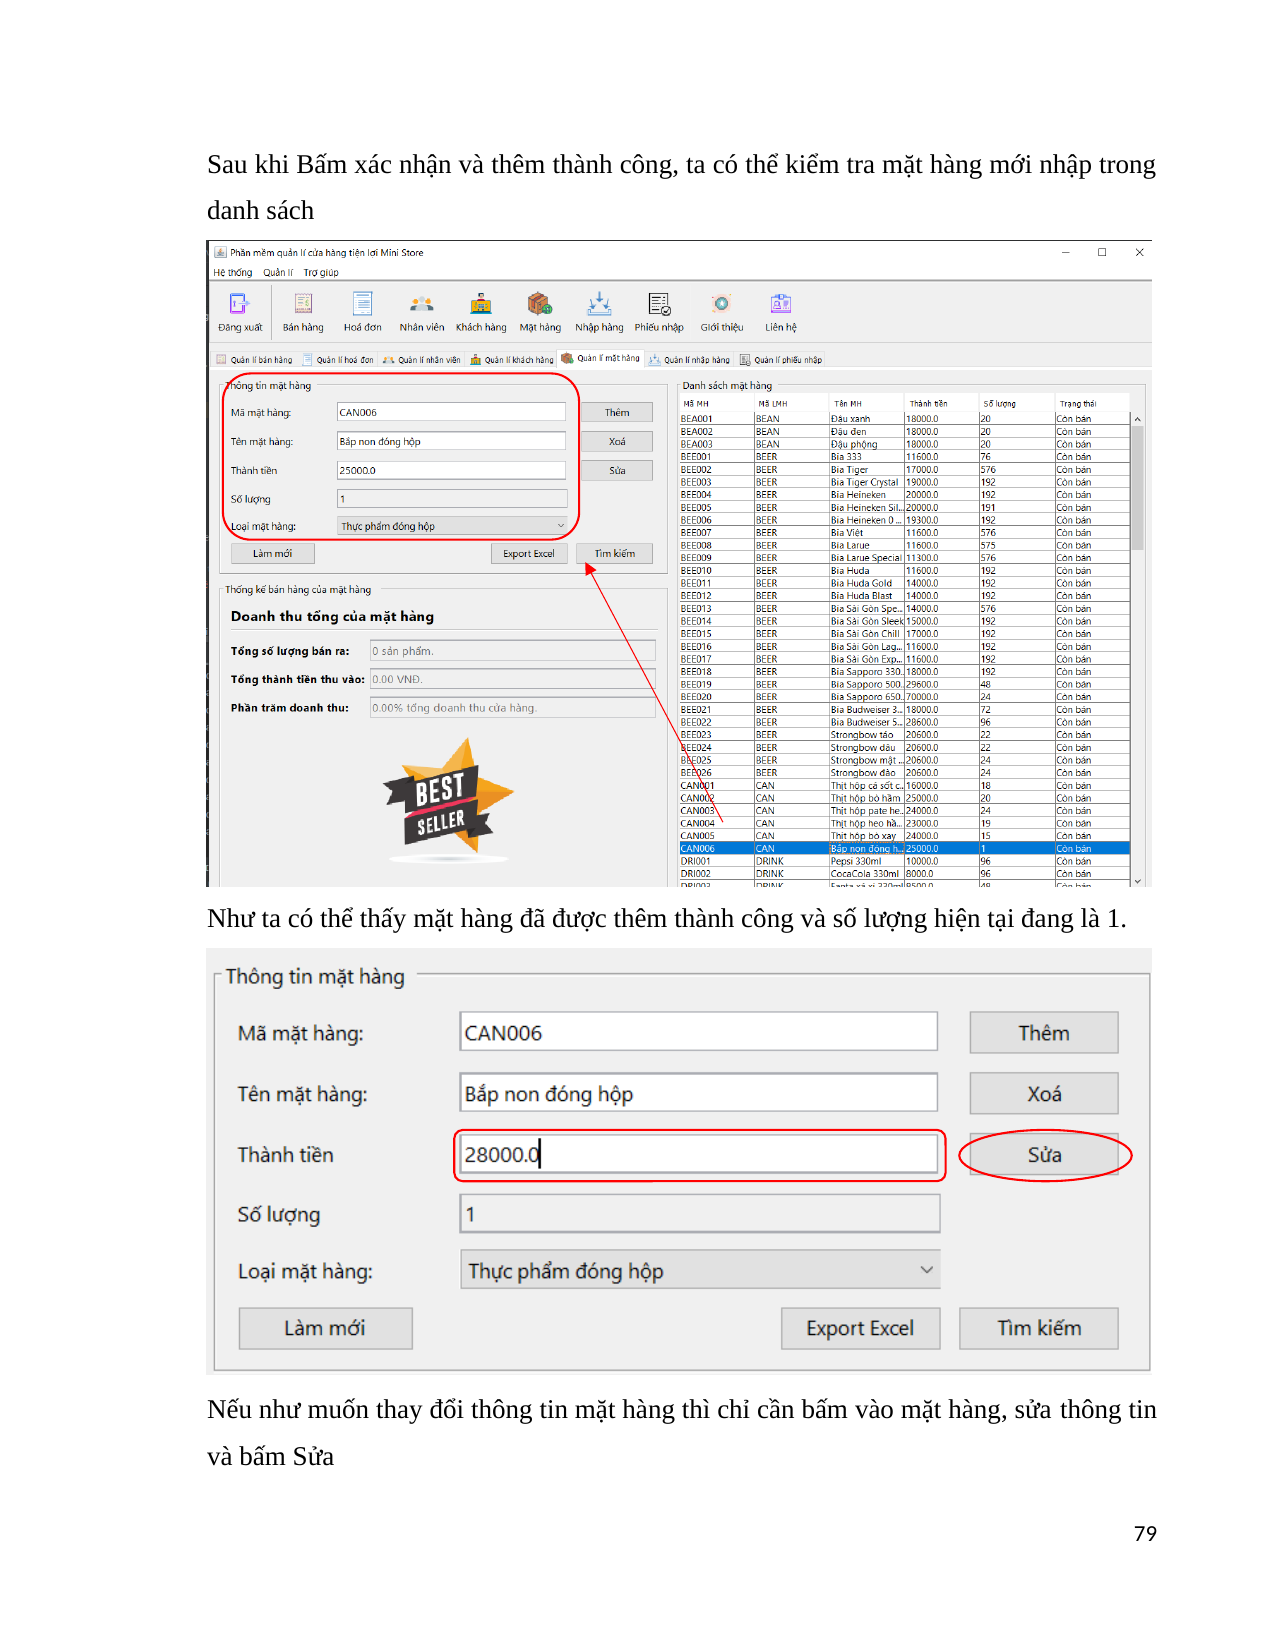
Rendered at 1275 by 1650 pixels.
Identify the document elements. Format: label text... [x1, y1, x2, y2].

picture [206, 948, 1152, 1375]
text Như ta có thể thấy mặt hàng đã được thêm thành công và số lượng hiện tại đang là 1. [207, 902, 1157, 933]
picture [206, 240, 1152, 887]
text Sau khi Bấm xác nhận và thêm thành công, ta có thể kiểm tra mặt hàng mới nhập trong danh sách [207, 148, 1157, 226]
